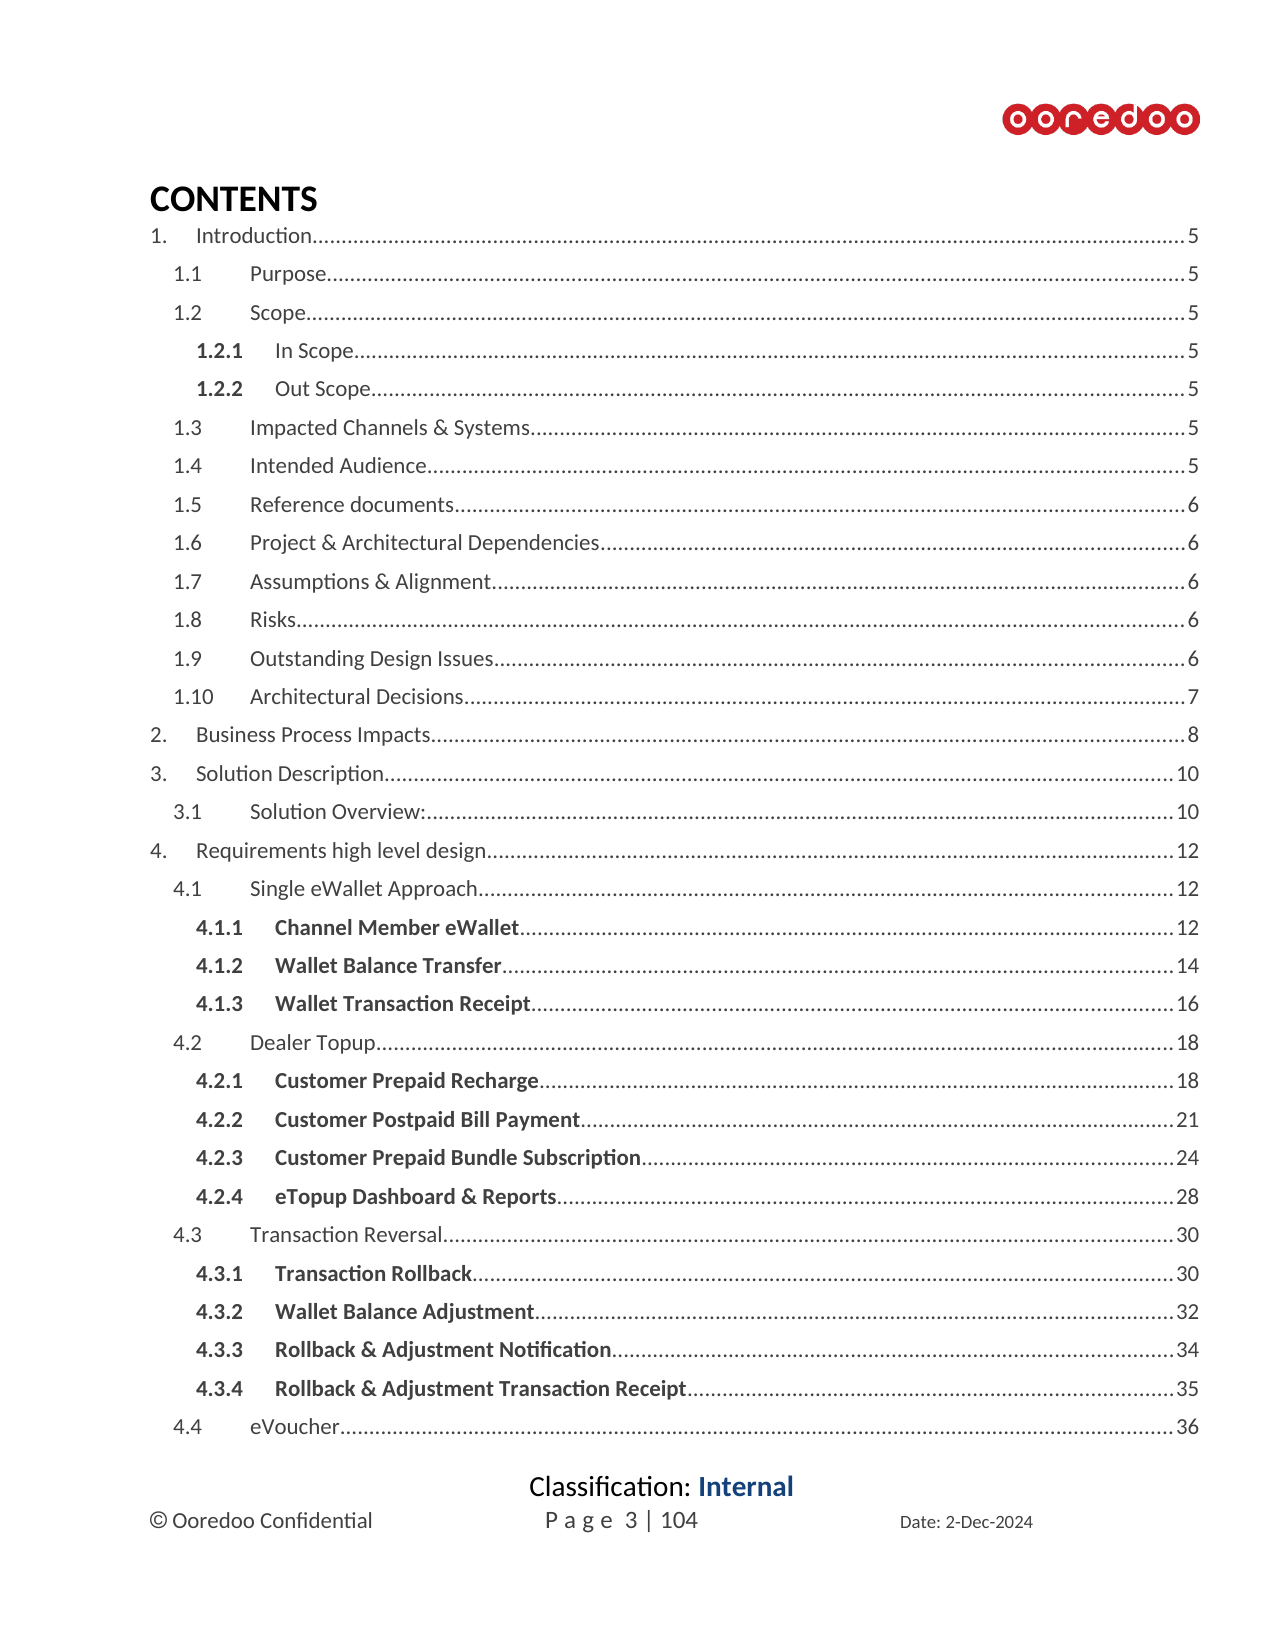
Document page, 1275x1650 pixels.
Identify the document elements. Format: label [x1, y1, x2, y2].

picture [1001, 103, 1200, 136]
